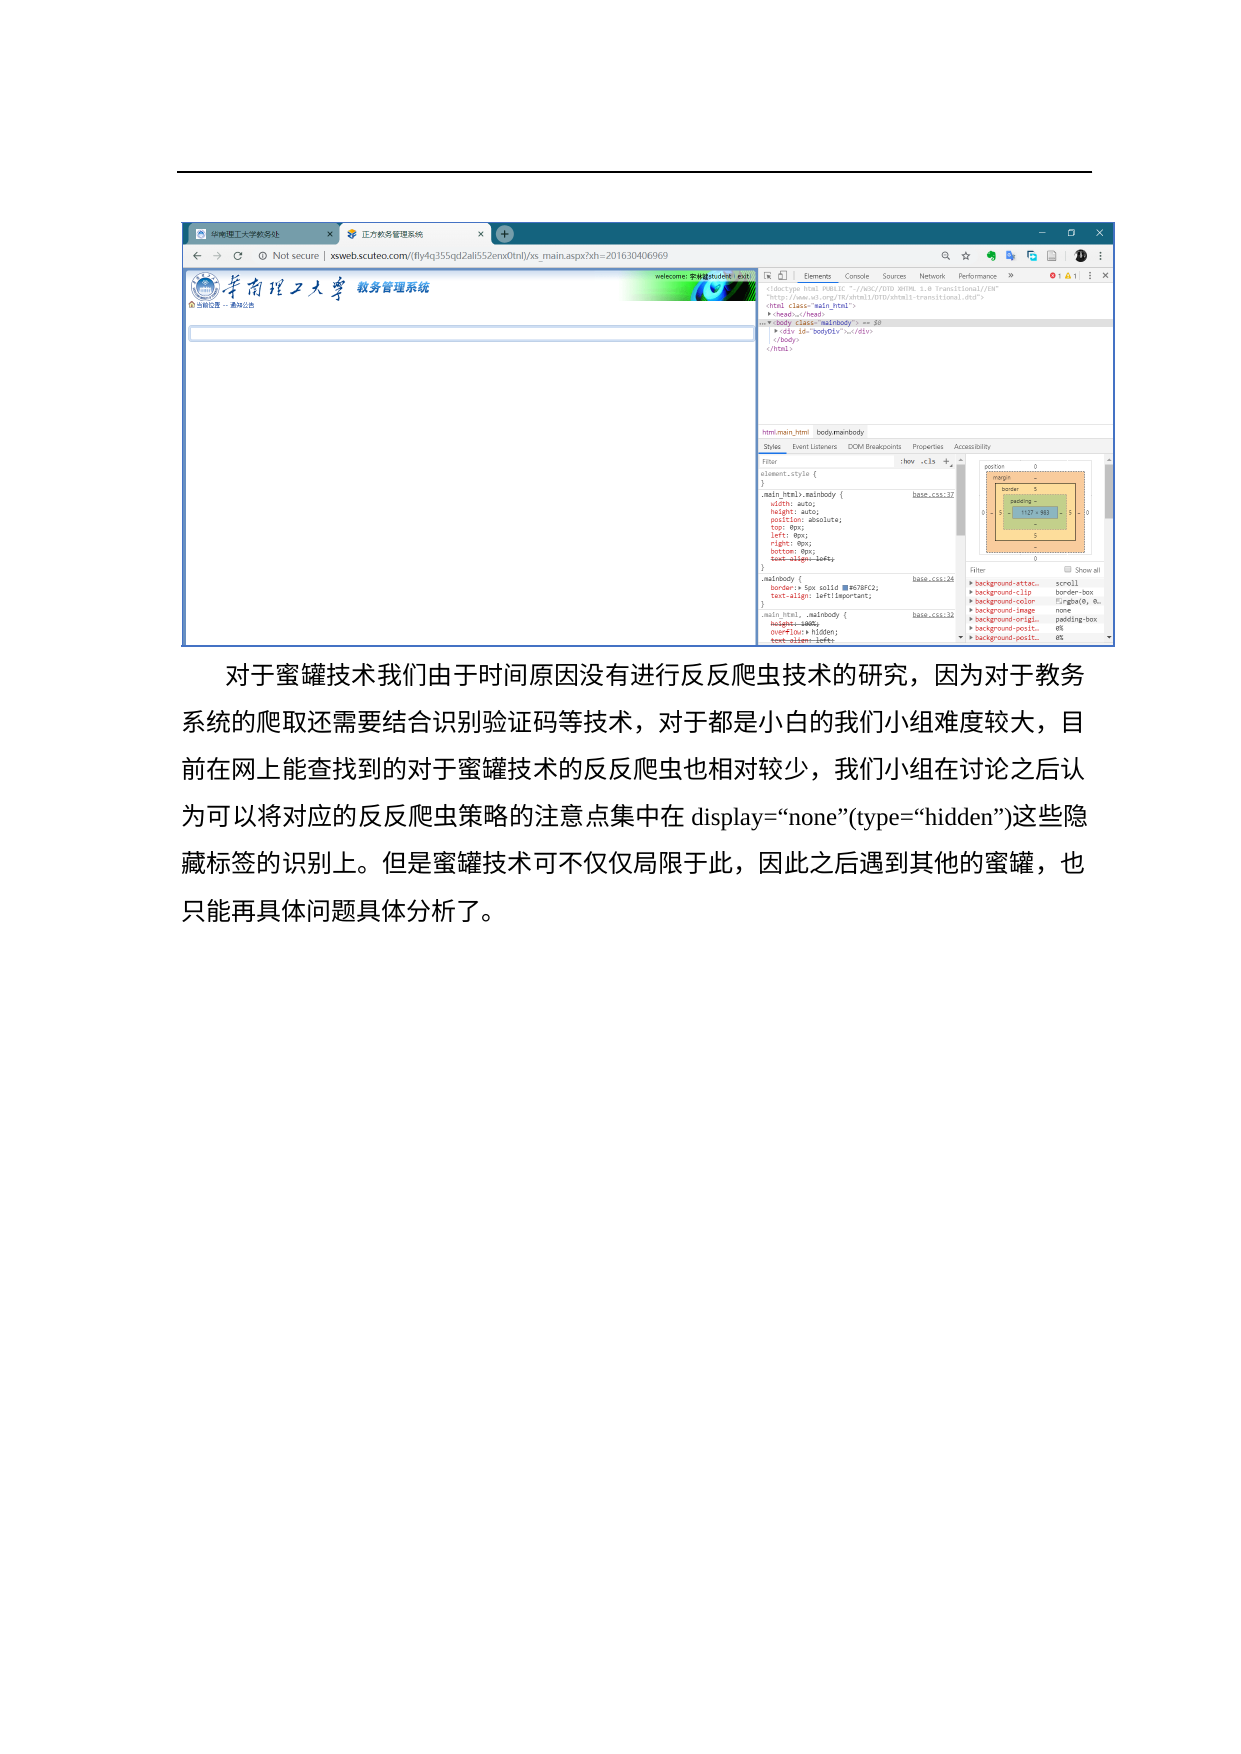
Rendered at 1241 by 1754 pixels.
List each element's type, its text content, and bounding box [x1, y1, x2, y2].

picture [183, 223, 1113, 645]
text 对于蜜罐技术我们由于时间原因没有进行反反爬虫技术的研究，因为对于教务系统的爬取还需要结合识别验证码等技术，对于都是小白的我们小组难度较大，目前在网上能查找到的对于蜜罐技术的反反爬虫也相对较少，我们小组在讨论之后认为可以将对应的反反爬虫策略的注意点集中在display=“none”(type=“hidden”)这些隐藏标签的识别上。但是蜜罐技术可不仅仅局限于此，因此之后遇到其他的蜜罐，也只能再具体问题具体分析了。 [181, 656, 1088, 927]
